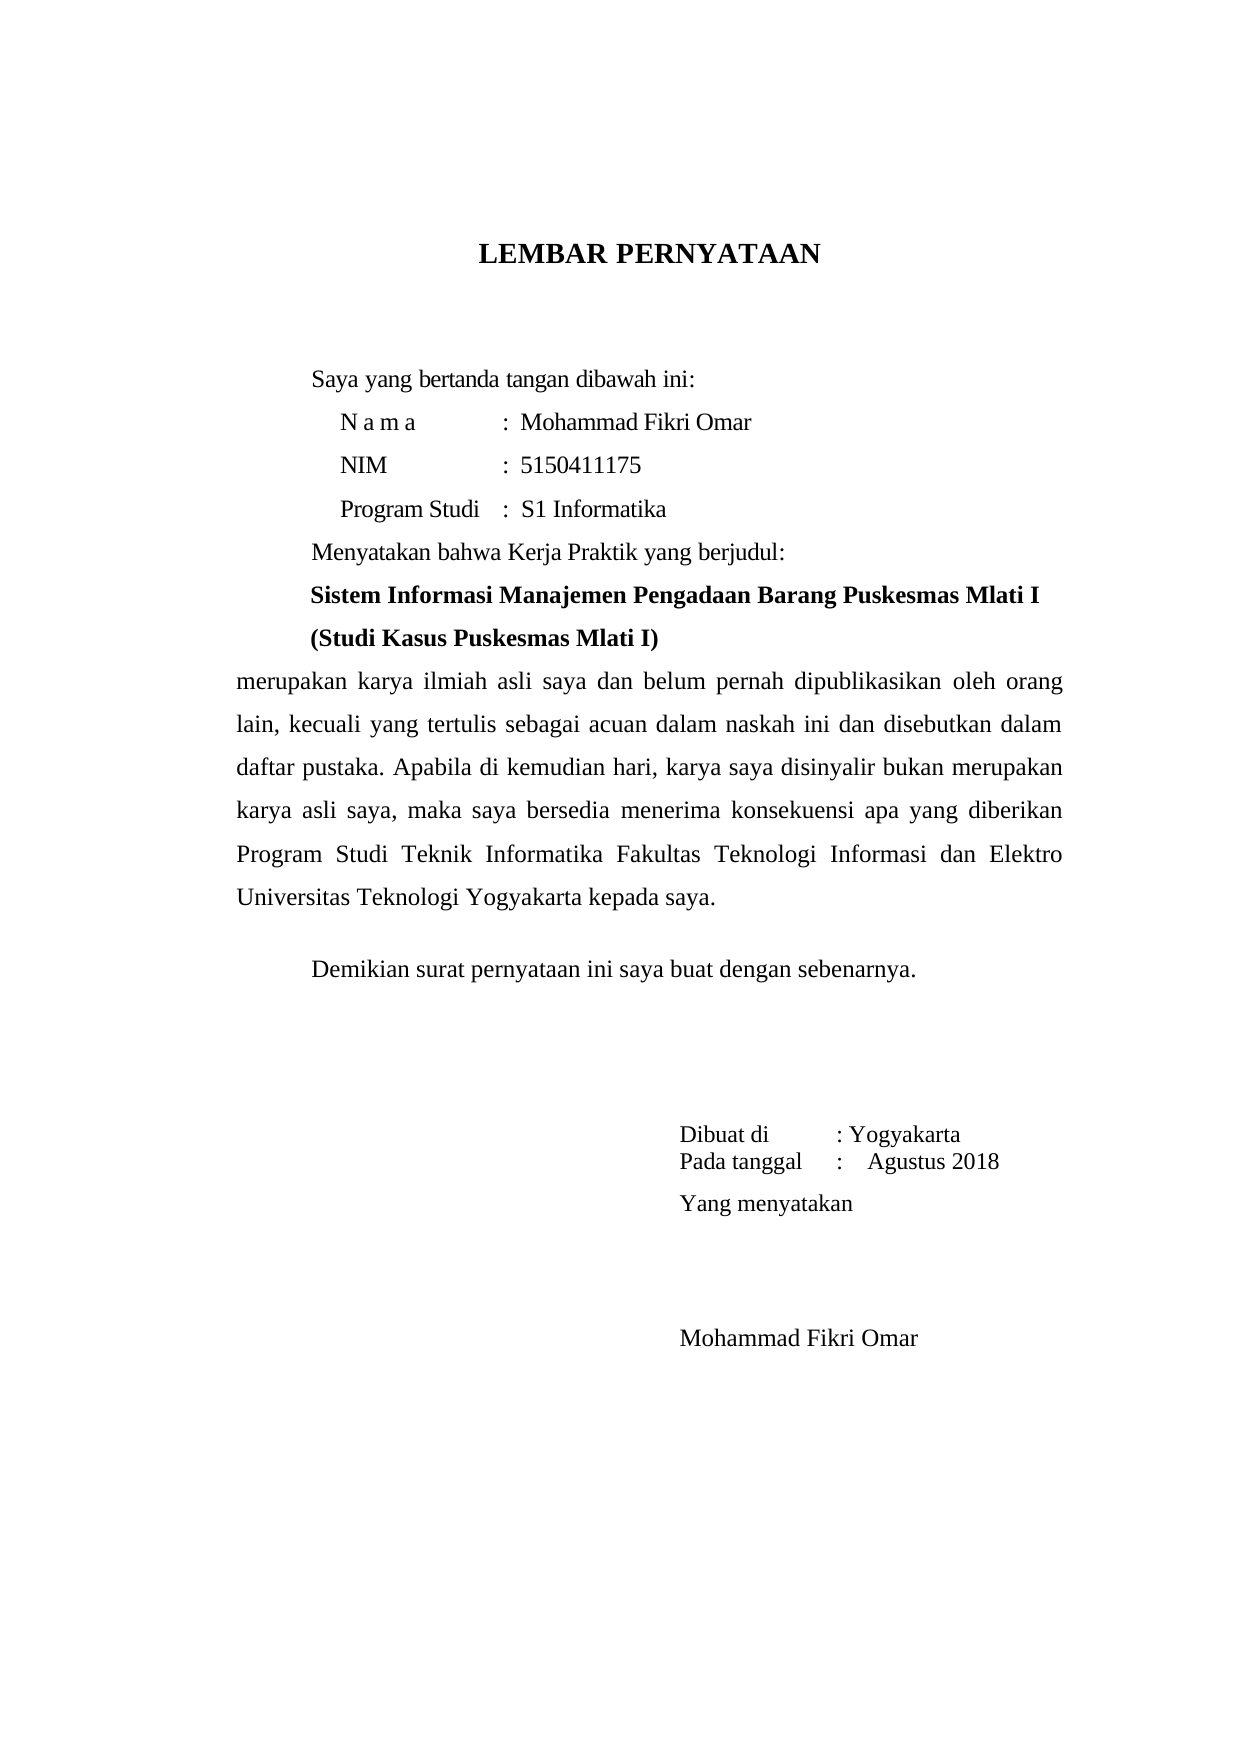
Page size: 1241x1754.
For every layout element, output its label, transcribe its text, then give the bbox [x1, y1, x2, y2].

subtitle LEMBAR PERNYATAAN [236, 236, 1063, 270]
text Saya yang bertanda tangan dibawah ini: [236, 364, 1063, 393]
text Program Studi : S1 Informatika [236, 494, 1063, 522]
text Mohammad Fikri Omar [679, 1323, 1064, 1352]
text N a m a : Mohammad Fikri Omar [236, 407, 1063, 436]
text Sistem Informasi Manajemen Pengadaan Barang Puskesmas Mlati I [310, 580, 1063, 609]
text NIM : 5150411175 [236, 451, 1063, 479]
text Menyatakan bahwa Kerja Praktik yang berjudul: [236, 537, 1063, 566]
text (Studi Kasus Puskesmas Mlati I) [310, 623, 1063, 652]
text Demikian surat pernyataan ini saya buat dengan sebenarnya. [236, 954, 1063, 982]
text Pada tanggal : Agustus 2018 Yang menyatakan [679, 1147, 1064, 1216]
text merupakan karya ilmiah asli saya dan belum pernah dipublikasikan oleh orang lain, kecuali yang tertulis sebagai acuan dalam naskah ini dan disebutkan dalam daftar pustaka. Apabila di kemudian hari, karya saya disinyalir bukan merupakan karya asli saya, maka saya bersedia menerima konsekuensi apa yang diberikan Program Studi Teknik Informatika Fakultas Teknologi Informasi dan Elektro Universitas Teknologi Yogyakarta kepada saya. [236, 666, 1063, 911]
text Dibuat di : Yogyakarta [679, 1120, 1064, 1147]
